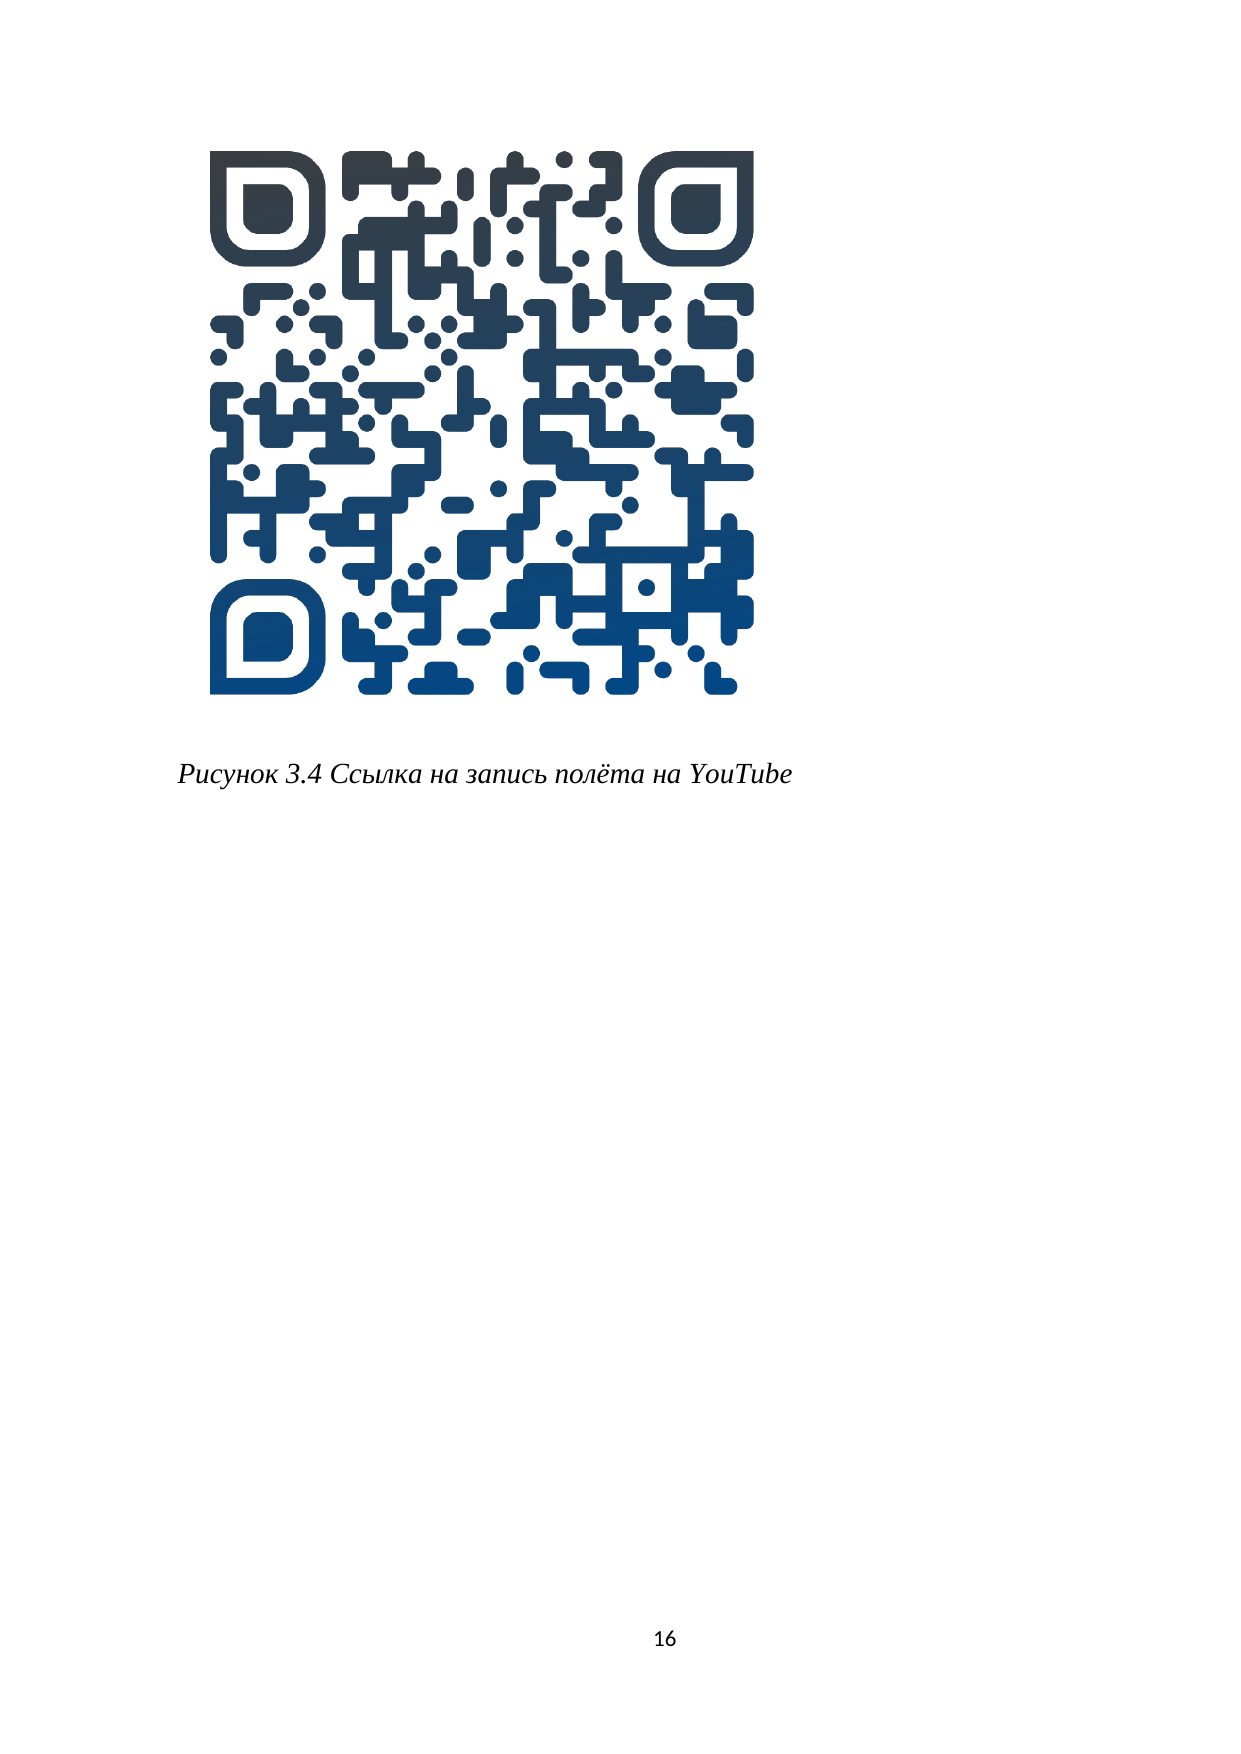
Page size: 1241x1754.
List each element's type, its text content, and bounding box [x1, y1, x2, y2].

text Рисунок 3.4 Ссылка на запись полёта на YouTube [177, 756, 1152, 789]
picture [177, 118, 786, 727]
